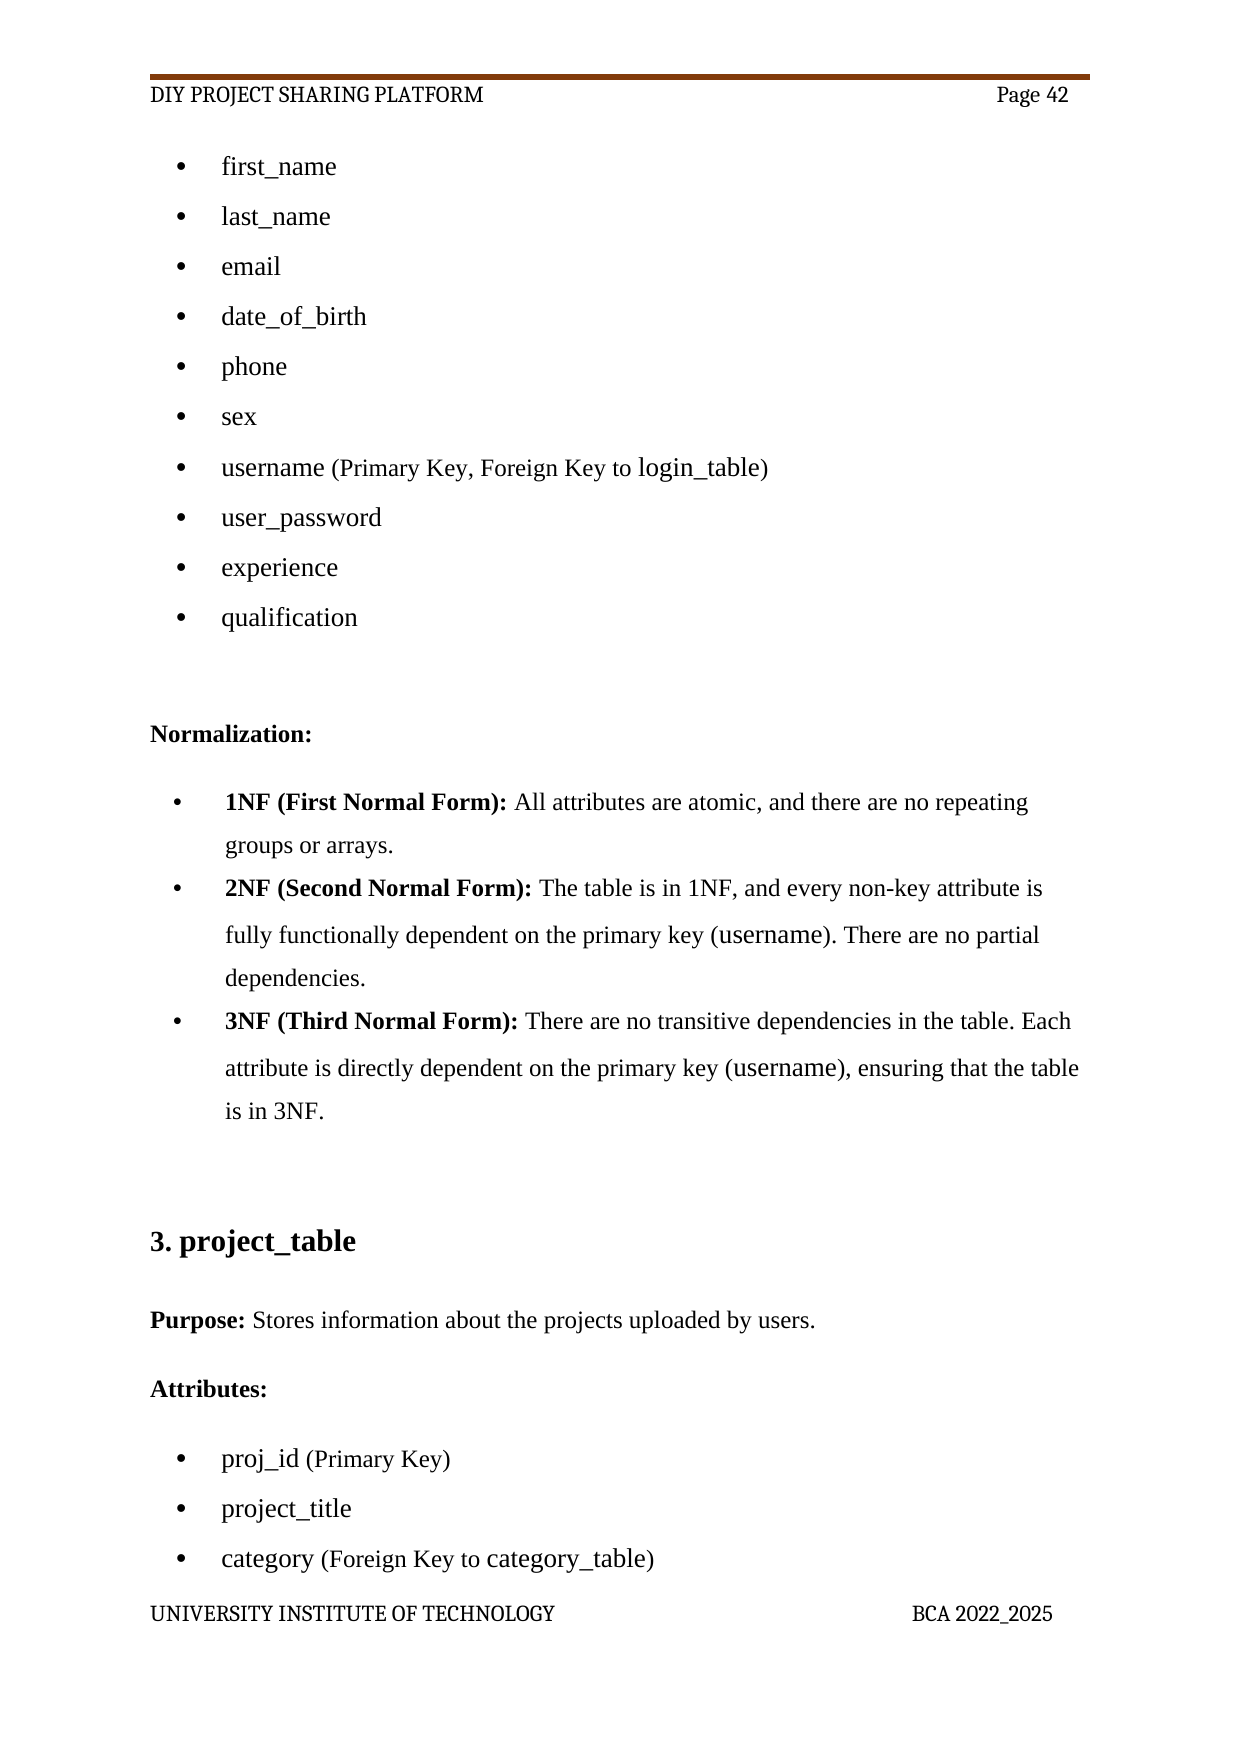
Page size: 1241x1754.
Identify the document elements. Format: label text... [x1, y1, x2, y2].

list first_name [173, 150, 1090, 183]
list proj_id (Primary Key) [173, 1442, 1090, 1475]
list category (Foreign Key to category_table) [173, 1542, 1090, 1576]
list 2NF (Second Normal Form): The table is in 1NF, and every non-key attribute is fully functionally dependent on the primary key (username). There are no partial dependencies. [173, 873, 1090, 992]
list last_name [173, 200, 1090, 233]
list email [173, 250, 1090, 284]
list date_of_birth [173, 300, 1090, 334]
text Attributes: [150, 1374, 1090, 1402]
list qualification [173, 601, 1090, 634]
list experience [173, 551, 1090, 584]
list project_title [173, 1492, 1090, 1525]
text Purpose: Stores information about the projects uploaded by users. [150, 1306, 1090, 1334]
list sex [173, 401, 1090, 434]
text Normalization: [150, 719, 1090, 748]
list phone [173, 350, 1090, 384]
text 3. project_table [150, 1222, 1090, 1258]
list user_password [173, 501, 1090, 534]
list 1NF (First Normal Form): All attributes are atomic, and there are no repeating groups or arrays. [173, 787, 1090, 859]
list username (Primary Key, Foreign Key to login_table) [173, 451, 1090, 484]
list 3NF (Third Normal Form): There are no transitive dependencies in the table. Each attribute is directly dependent on the primary key (username), ensuring that the table is in 3NF. [173, 1006, 1090, 1125]
